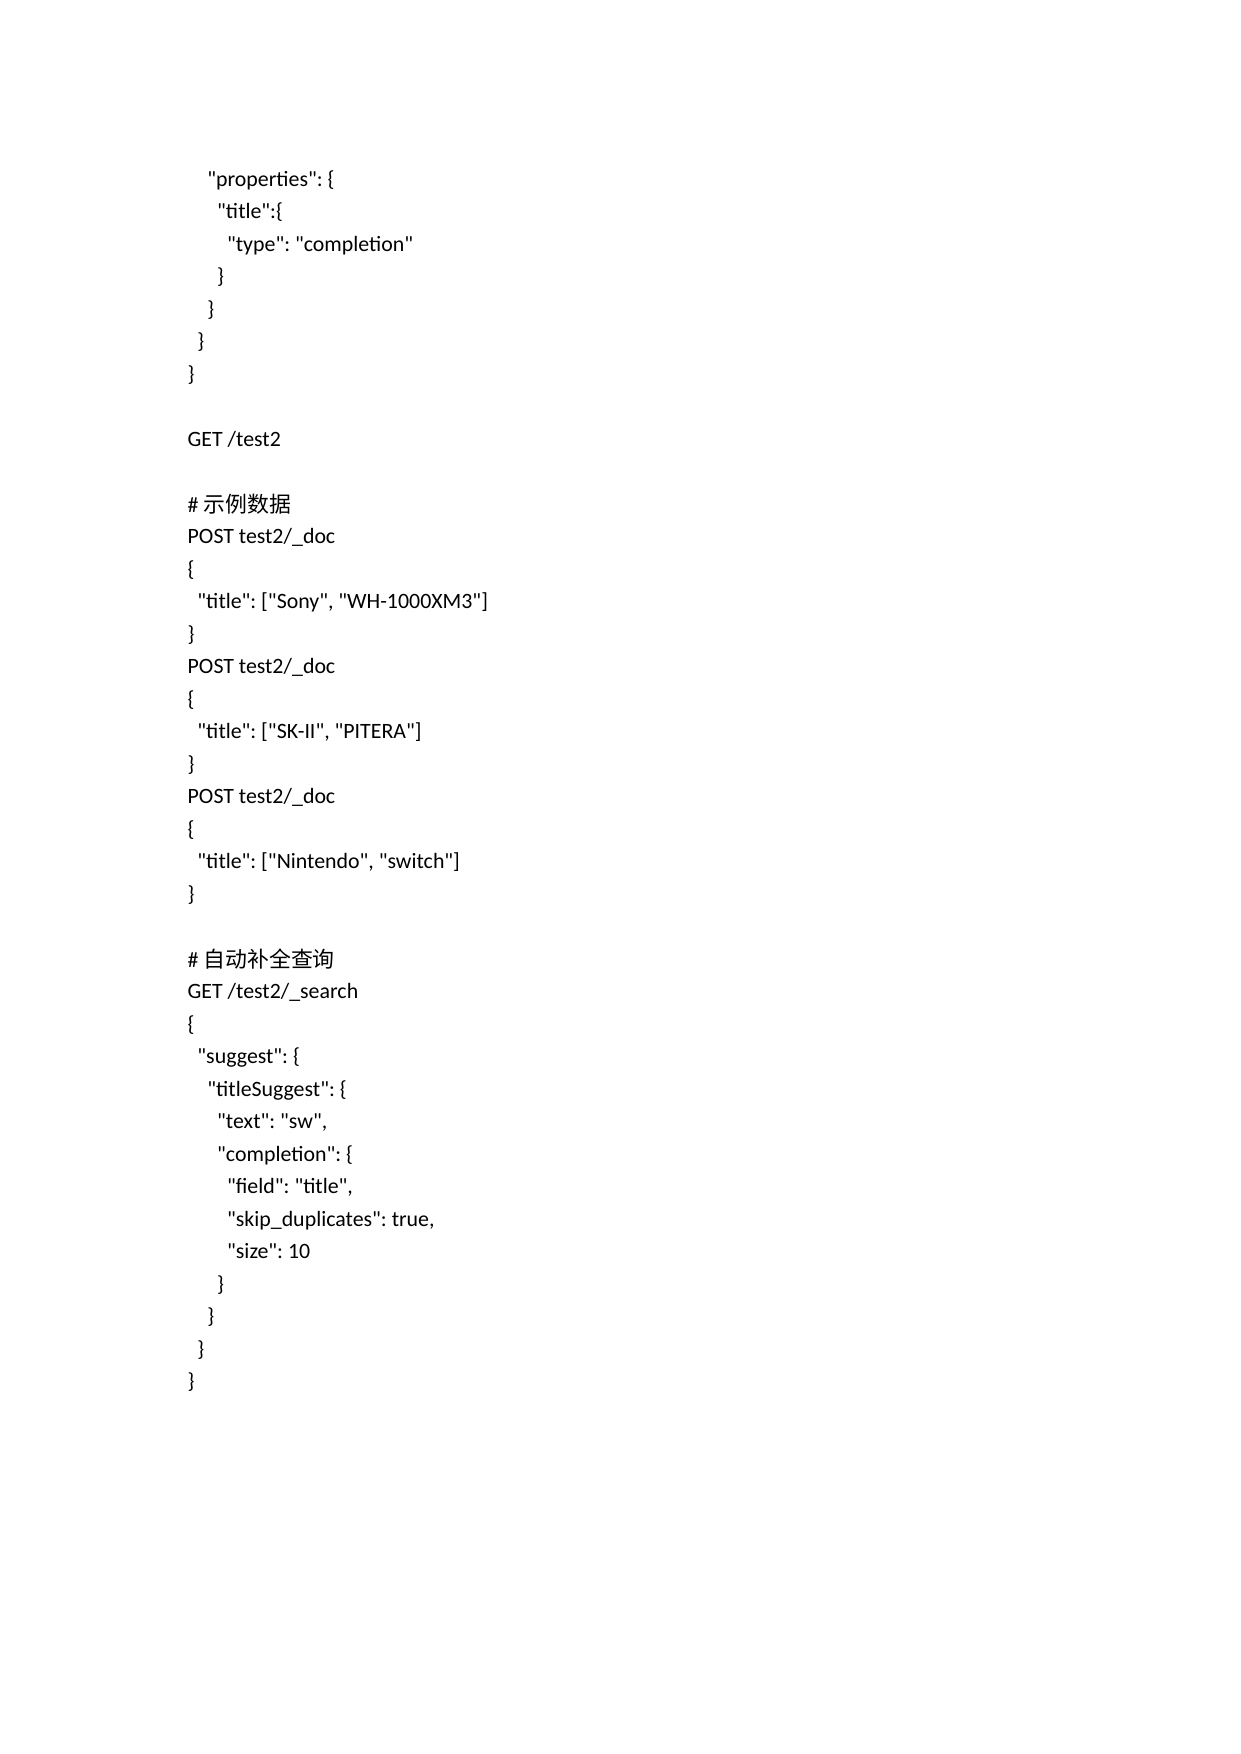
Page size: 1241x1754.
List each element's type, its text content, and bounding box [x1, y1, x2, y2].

text GET /test2 [187, 422, 1053, 454]
text POST test2/_doc [187, 779, 1053, 812]
text } [187, 1364, 1053, 1397]
text "size": 10 [187, 1234, 1053, 1267]
text } [187, 1267, 1053, 1299]
text } [187, 259, 1053, 292]
text { [187, 812, 1053, 844]
text "completion": { [187, 1137, 1053, 1169]
text } [187, 292, 1053, 324]
text # 示例数据 [187, 487, 1053, 519]
text } [187, 877, 1053, 909]
text } [187, 747, 1053, 779]
text "title": ["Nintendo", "switch"] [187, 844, 1053, 877]
text "type": "completion" [187, 227, 1053, 259]
text } [187, 357, 1053, 389]
text POST test2/_doc [187, 649, 1053, 682]
text "title":{ [187, 194, 1053, 227]
text } [187, 1299, 1053, 1332]
text "titleSuggest": { [187, 1072, 1053, 1104]
text } [187, 617, 1053, 649]
text "field": "title", [187, 1169, 1053, 1202]
text POST test2/_doc [187, 519, 1053, 552]
text { [187, 552, 1053, 584]
text { [187, 682, 1053, 714]
text # 自动补全查询 [187, 942, 1053, 974]
text "skip_duplicates": true, [187, 1202, 1053, 1234]
text { [187, 1007, 1053, 1039]
text "properties": { [187, 162, 1053, 194]
text "title": ["Sony", "WH-1000XM3"] [187, 584, 1053, 617]
text GET /test2/_search [187, 974, 1053, 1007]
text "text": "sw", [187, 1104, 1053, 1137]
text } [187, 1332, 1053, 1364]
text "title": ["SK-II", "PITERA"] [187, 714, 1053, 747]
text "suggest": { [187, 1039, 1053, 1072]
text } [187, 324, 1053, 357]
